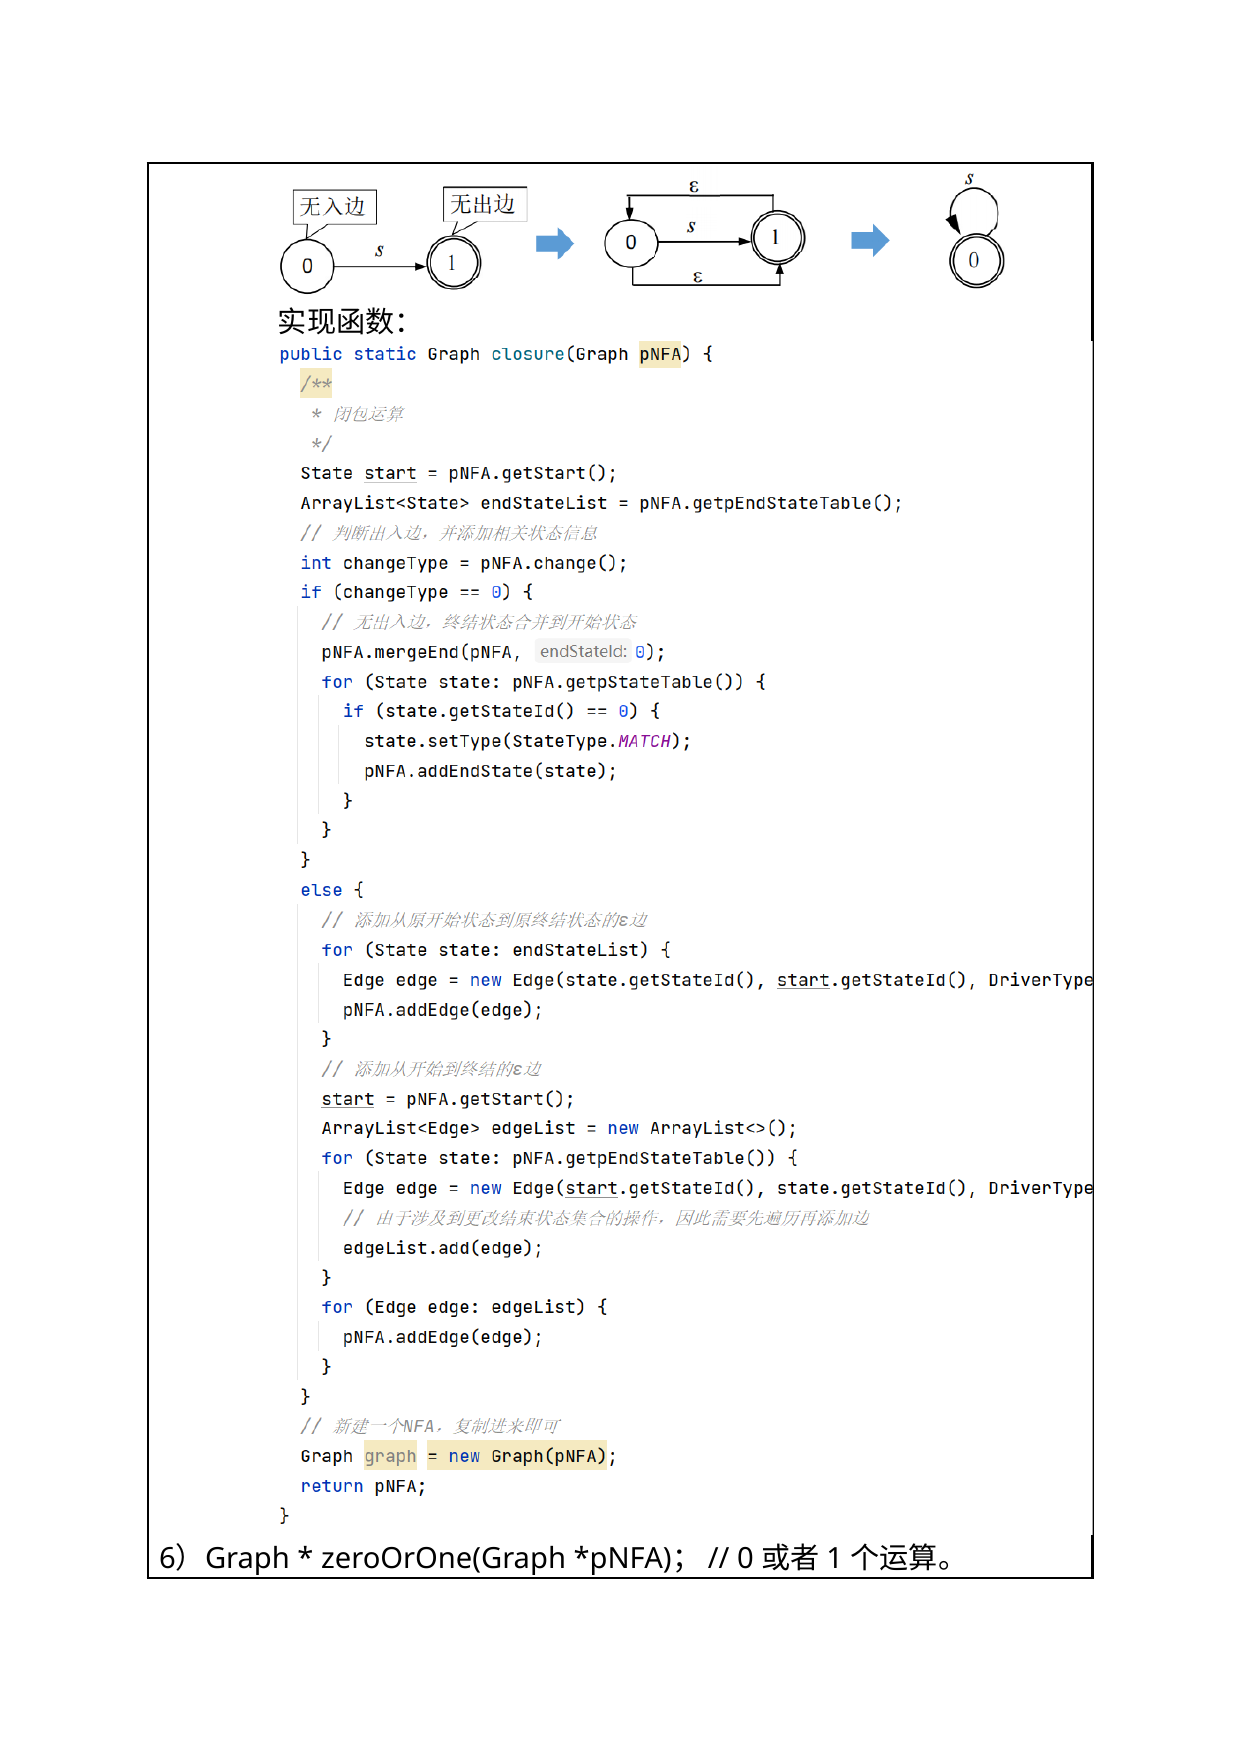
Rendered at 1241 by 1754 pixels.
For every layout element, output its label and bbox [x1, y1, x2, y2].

table_cell [149, 164, 1091, 1577]
picture [277, 341, 1093, 1535]
picture [277, 164, 1033, 299]
